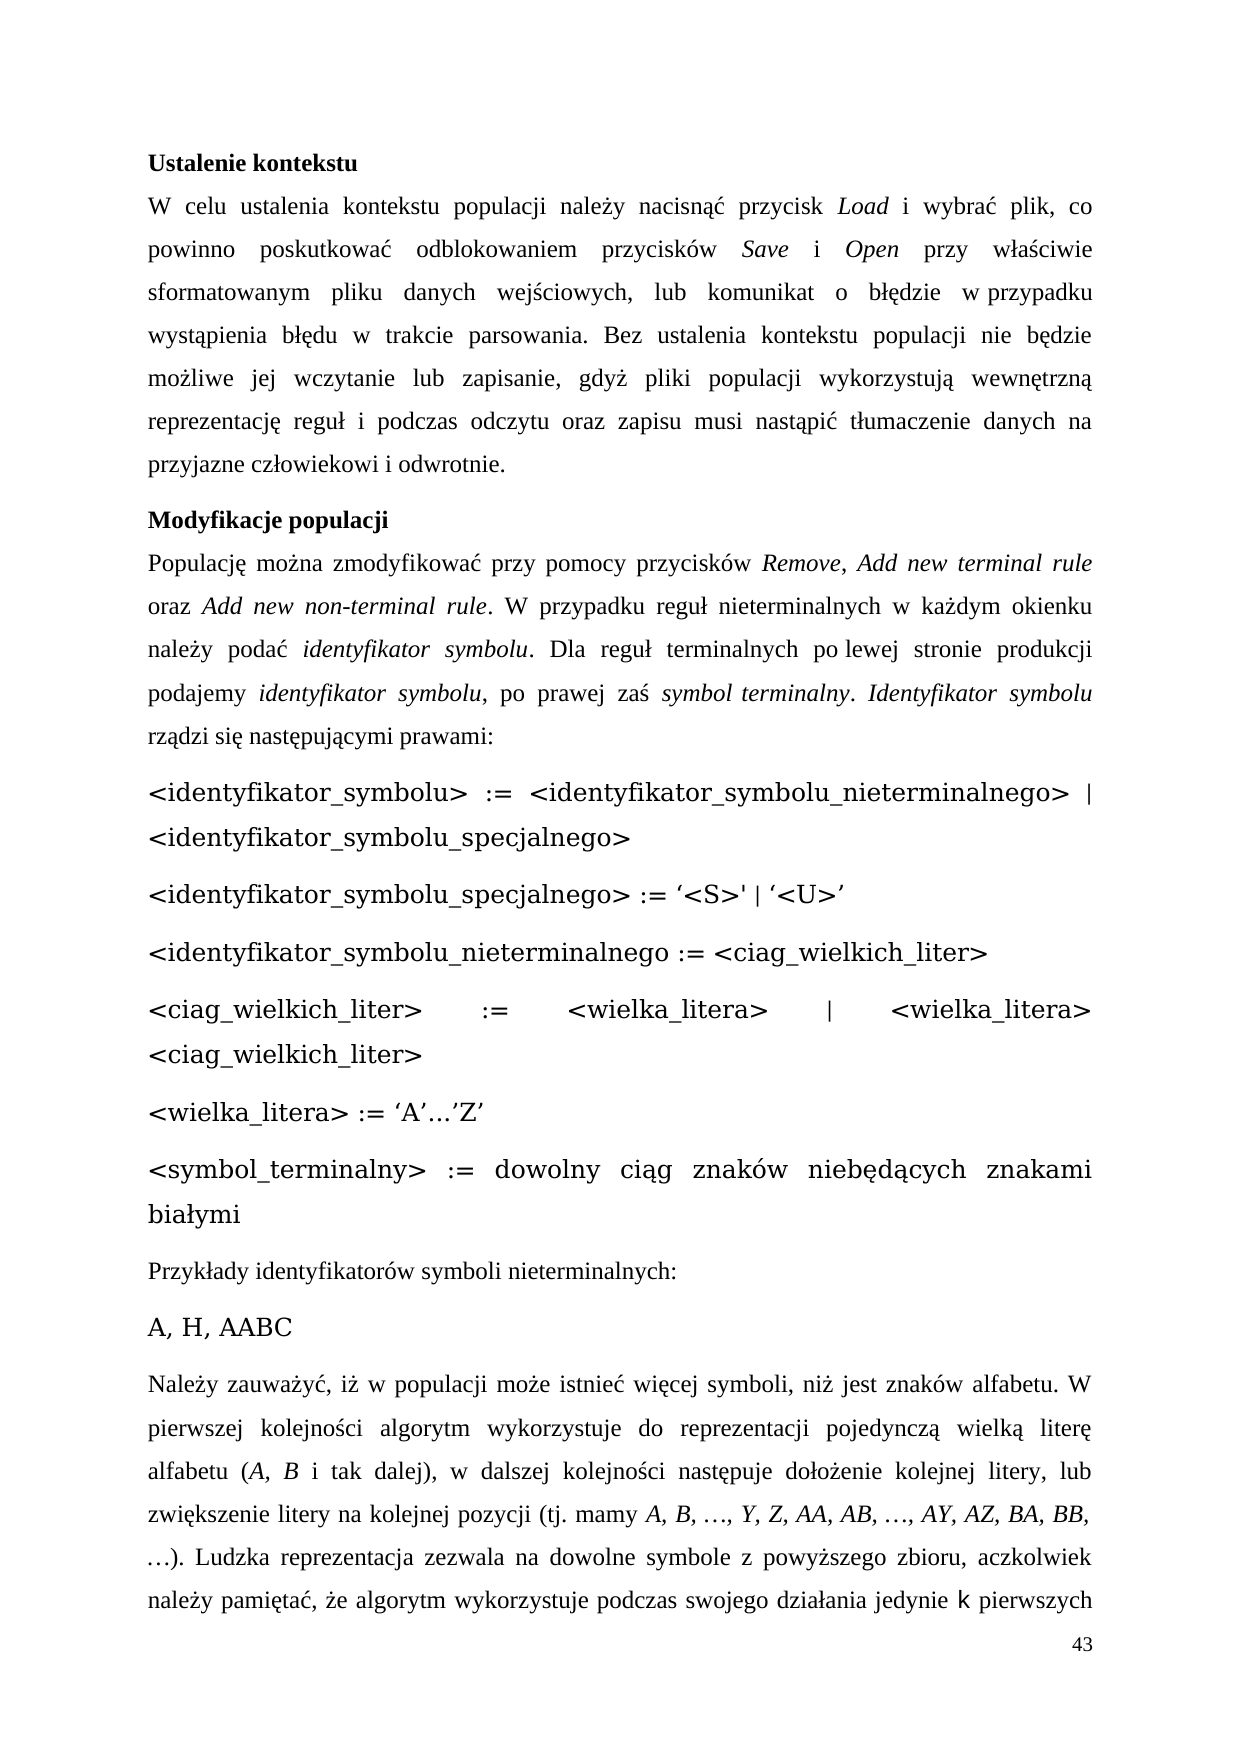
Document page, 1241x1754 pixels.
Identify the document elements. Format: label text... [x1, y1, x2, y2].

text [148, 1369, 1093, 1614]
text Przykłady identyfikatorów symboli nieterminalnych: [148, 1256, 1093, 1285]
text <identyfikator_symbolu_nieterminalnego := <ciag_wielkich_liter> [148, 936, 1093, 966]
text <symbol_terminalny> := dowolny ciąg znaków niebędących znakami białymi [148, 1154, 1093, 1229]
text Modyfikacje populacji [148, 505, 1093, 534]
text Ustalenie kontekstu [148, 148, 1093, 176]
text W celu ustalenia kontekstu populacji należy nacisnąć przycisk Load i wybrać plik, co powinno poskutkować odblokowaniem przycisków Save i Open przy właściwie sformatowanym pliku danych wejściowych, lub komunikat o błędzie w przypadku wystąpienia błędu w trakcie parsowania. Bez ustalenia kontekstu populacji nie będzie możliwe jej wczytanie lub zapisanie, gdyż pliki populacji wykorzystują wewnętrzną reprezentację reguł i podczas odczytu oraz zapisu musi nastąpić tłumaczenie danych na przyjazne człowiekowi i odwrotnie. [148, 191, 1093, 478]
text <identyfikator_symbolu_specjalnego> := ‘<S>' | ‘<U>’ [148, 879, 1093, 909]
text A, H, AABC [148, 1312, 1093, 1342]
text <identyfikator_symbolu> := <identyfikator_symbolu_nieterminalnego> | <identyfikator_symbolu_specjalnego> [148, 776, 1093, 851]
text Populację można zmodyfikować przy pomocy przycisków Remove, Add new terminal rule oraz Add new non-terminal rule. W przypadku reguł nieterminalnych w każdym okienku należy podać identyfikator symbolu. Dla reguł terminalnych po lewej stronie produkcji podajemy identyfikator symbolu, po prawej zaś symbol terminalny. Identyfikator symbolu rządzi się następującymi prawami: [148, 548, 1093, 749]
text <ciag_wielkich_liter> := <wielka_litera> | <wielka_litera> <ciag_wielkich_liter> [148, 994, 1093, 1069]
text <wielka_litera> := ‘A’...’Z’ [148, 1096, 1093, 1126]
